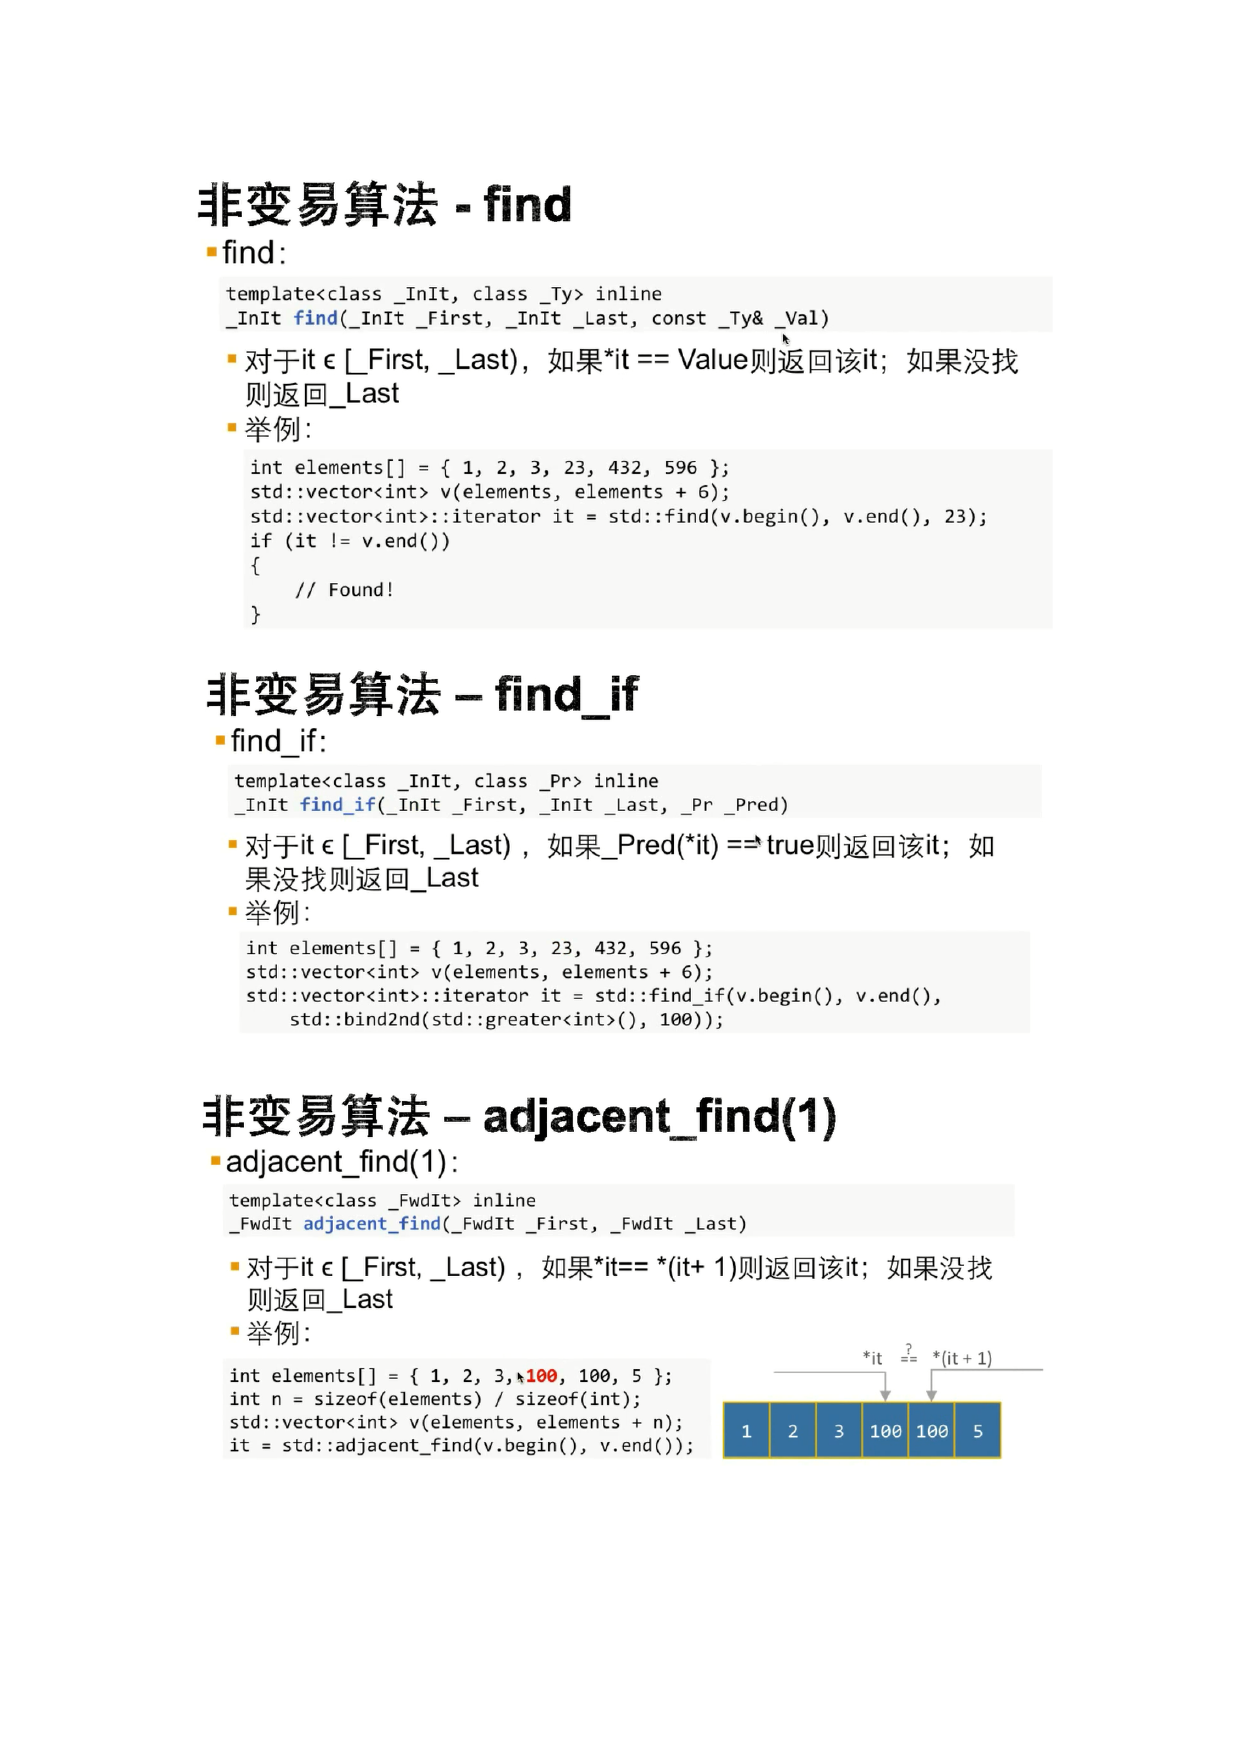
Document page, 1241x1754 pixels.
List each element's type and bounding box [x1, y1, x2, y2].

picture [187, 1072, 1053, 1496]
picture [187, 649, 1053, 1062]
picture [187, 162, 1053, 644]
